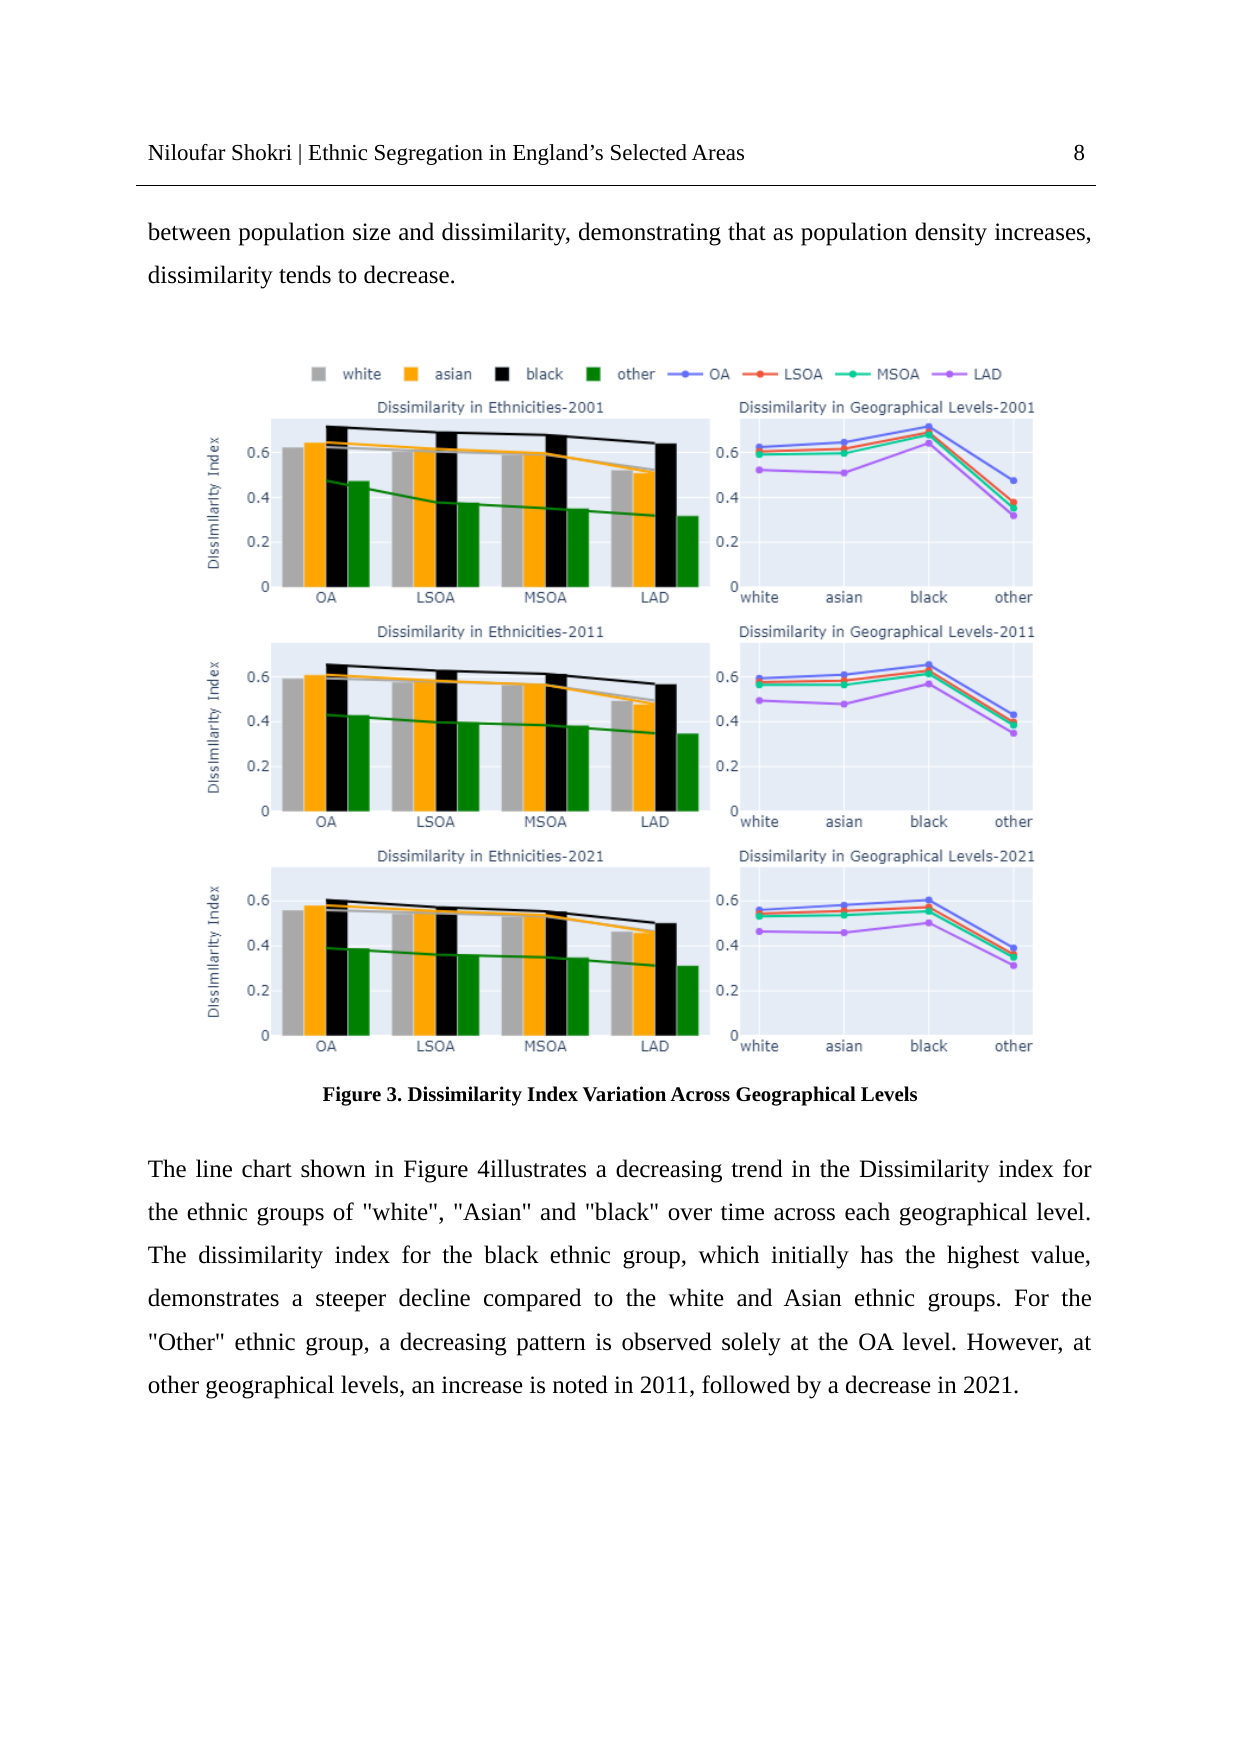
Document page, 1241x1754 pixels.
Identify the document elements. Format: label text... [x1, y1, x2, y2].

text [148, 217, 1092, 288]
picture [199, 362, 1041, 1060]
text Figure 3. Dissimilarity Index Variation Across Geographical Levels [148, 1082, 1092, 1106]
text The line chart shown in Figure 4illustrates a decreasing trend in the Dissimilarity index for the ethnic groups of "white", "Asian" and "black" over time across each geographical level. The dissimilarity index for the black ethnic group, which initially has the highest value, demonstrates a steeper decline compared to the white and Asian ethnic groups. For the "Other" ethnic group, a decreasing pattern is observed solely at the OA level. However, at other geographical levels, an increase is noted in 2011, followed by a decrease in 2021. [148, 1154, 1092, 1398]
